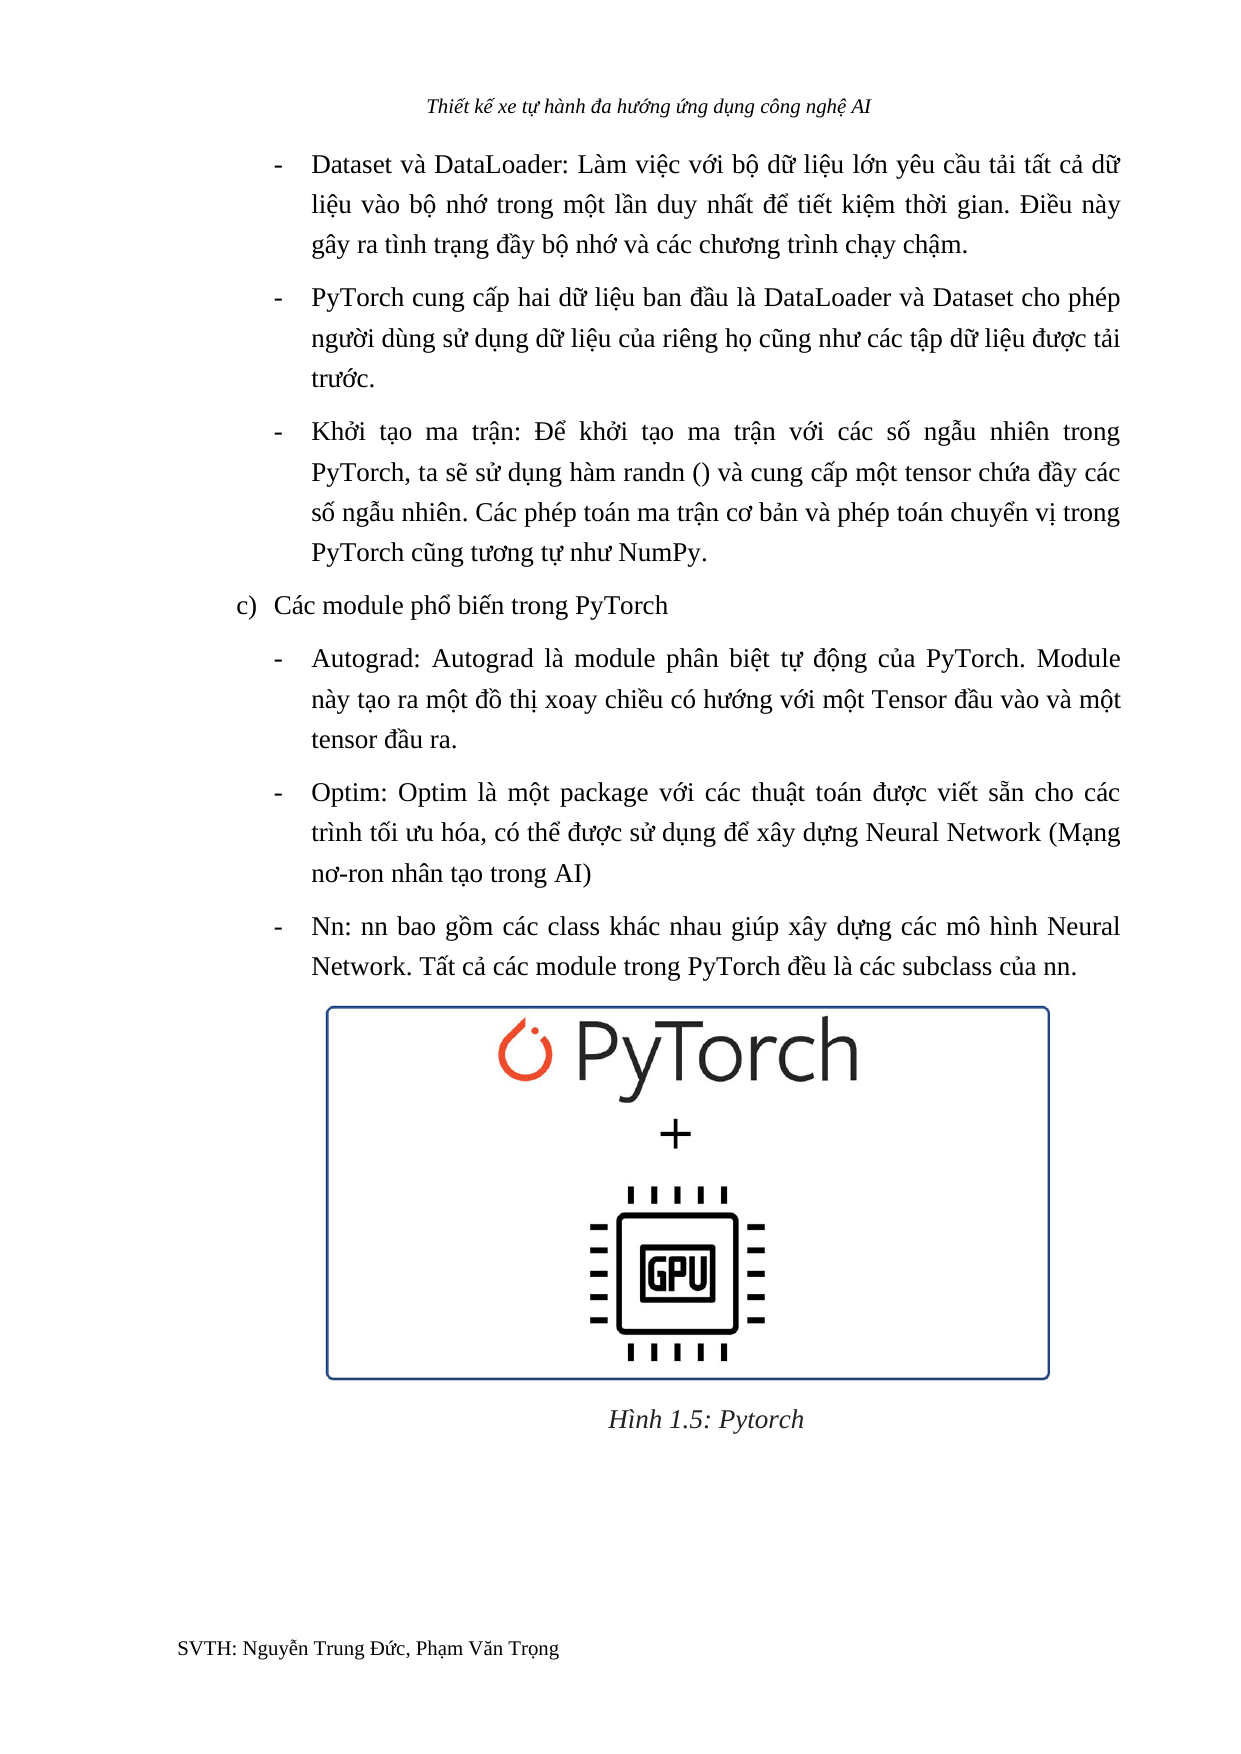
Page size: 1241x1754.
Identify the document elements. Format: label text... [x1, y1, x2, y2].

list Dataset và DataLoader: Làm việc với bộ dữ liệu lớn yêu cầu tải tất cả dữ liệu vào bộ nhớ trong một lần duy nhất để tiết kiệm thời gian. Điều này gây ra tình trạng đầy bộ nhớ và các chương trình chạy chậm. [273, 148, 1122, 260]
picture [323, 1003, 1051, 1382]
list PyTorch cung cấp hai dữ liệu ban đầu là DataLoader và Dataset cho phép người dùng sử dụng dữ liệu của riêng họ cũng như các tập dữ liệu được tải trước. [273, 281, 1122, 393]
list Optim: Optim là một package với các thuật toán được viết sẵn cho các trình tối ưu hóa, có thể được sử dụng để xây dựng Neural Network (Mạng nơ-ron nhân tạo trong AI) [273, 776, 1122, 888]
list Autograd: Autograd là module phân biệt tự động của PyTorch. Module này tạo ra một đồ thị xoay chiều có hướng với một Tensor đầu vào và một tensor đầu ra. [273, 642, 1122, 754]
list Các module phổ biến trong PyTorch [236, 589, 1122, 621]
list Nn: nn bao gồm các class khác nhau giúp xây dựng các mô hình Neural Network. Tất cả các module trong PyTorch đều là các subclass của nn. [273, 910, 1122, 981]
list Khởi tạo ma trận: Để khởi tạo ma trận với các số ngẫu nhiên trong PyTorch, ta sẽ sử dụng hàm randn () và cung cấp một tensor chứa đầy các số ngẫu nhiên. Các phép toán ma trận cơ bản và phép toán chuyển vị trong PyTorch cũng tương tự như NumPy. [273, 415, 1122, 568]
subtitle Hình 1.5: Pytorch [218, 1403, 1122, 1434]
